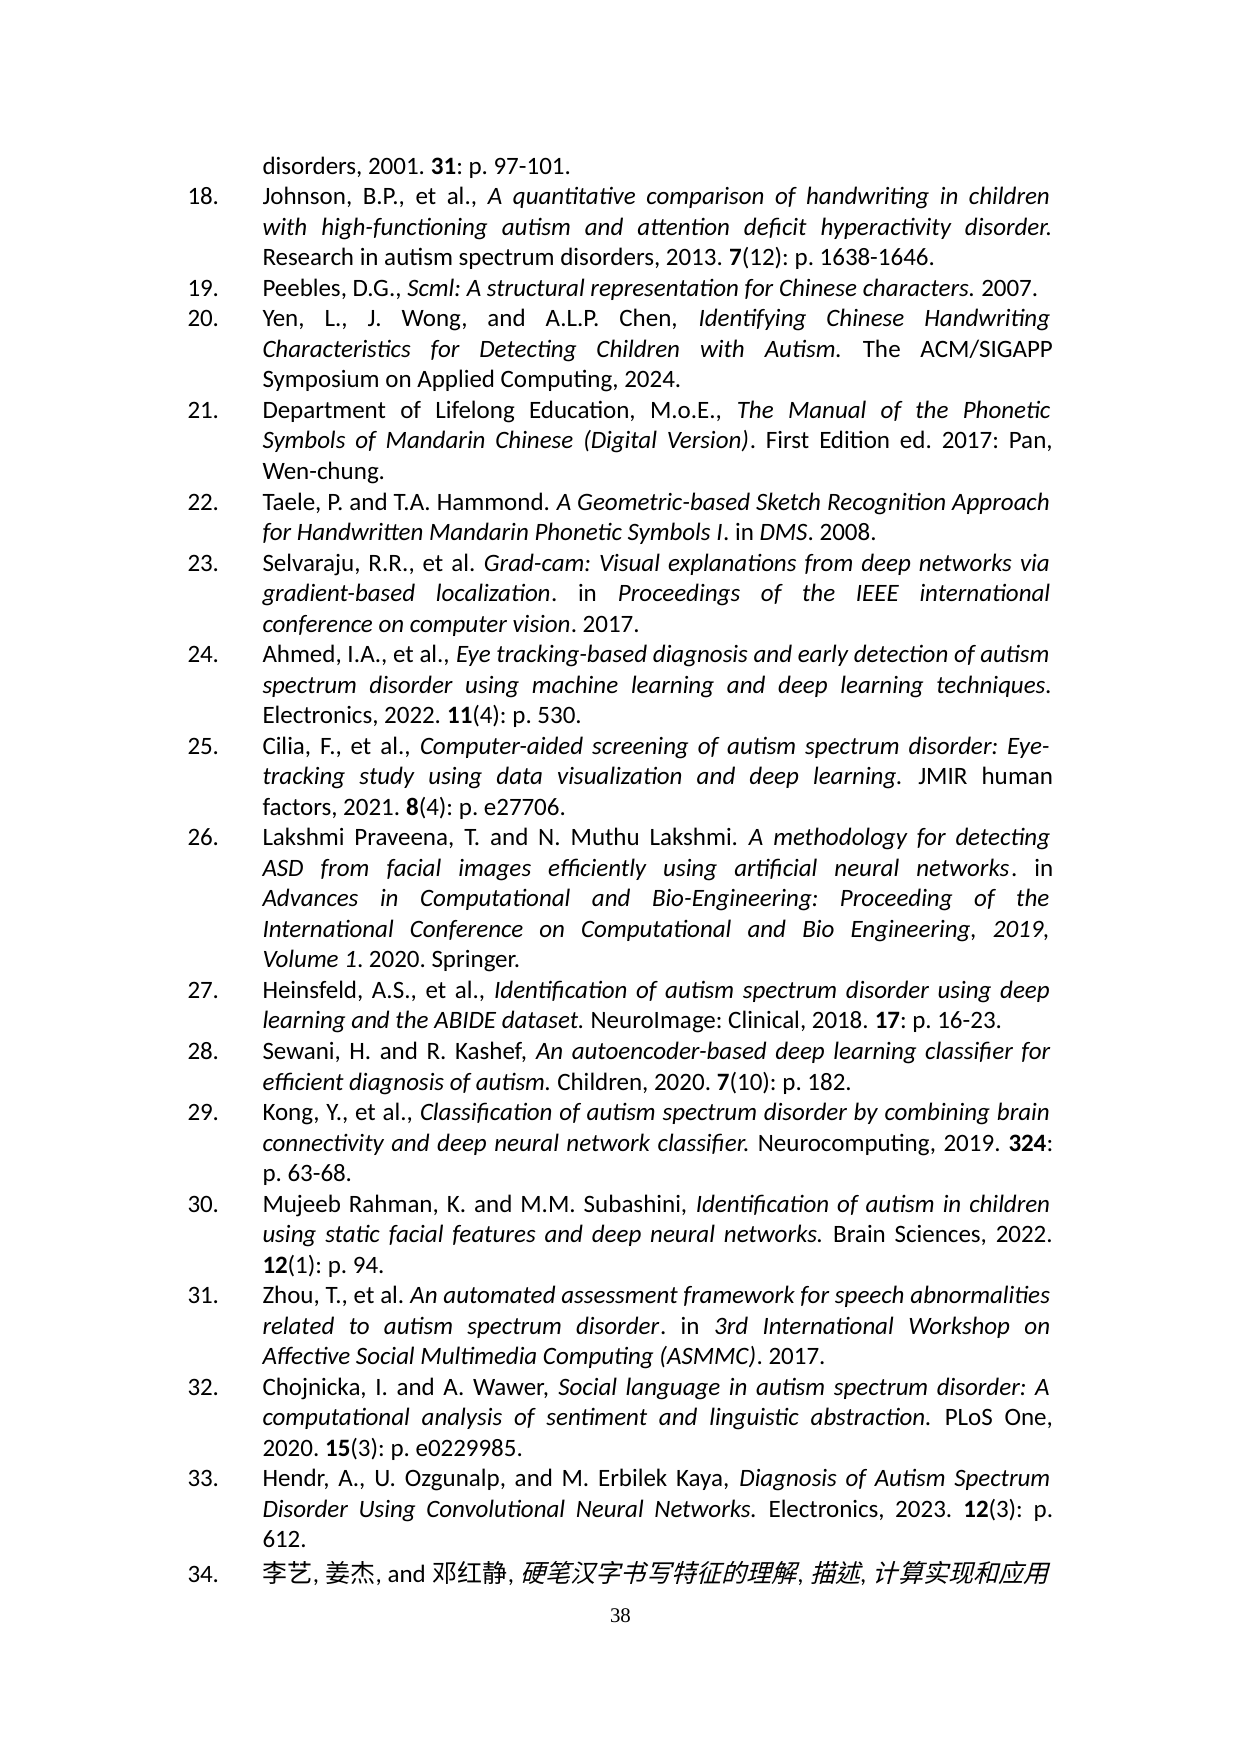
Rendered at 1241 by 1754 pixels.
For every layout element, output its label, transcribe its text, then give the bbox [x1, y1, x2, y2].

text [187, 150, 1053, 181]
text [187, 1554, 1053, 1590]
text 23. Selvaraju, R.R., et al. Grad-cam: Visual explanations from deep networks via gradient-based localization. in Proceedings of the IEEE international conference on computer vision. 2017. [187, 547, 1053, 638]
text 30. Mujeeb Rahman, K. and M.M. Subashini, Identification of autism in children using static facial features and deep neural networks. Brain Sciences, 2022. 12(1): p. 94. [187, 1188, 1053, 1279]
text 20. Yen, L., J. Wong, and A.L.P. Chen, Identifying Chinese Handwriting Characteristics for Detecting Children with Autism. The ACM/SIGAPP Symposium on Applied Computing, 2024. [187, 303, 1053, 394]
text 24. Ahmed, I.A., et al., Eye tracking-based diagnosis and early detection of autism spectrum disorder using machine learning and deep learning techniques. Electronics, 2022. 11(4): p. 530. [187, 638, 1053, 730]
text 31. Zhou, T., et al. An automated assessment framework for speech abnormalities related to autism spectrum disorder. in 3rd International Workshop on Affective Social Multimedia Computing (ASMMC). 2017. [187, 1279, 1053, 1371]
text 22. Taele, P. and T.A. Hammond. A Geometric-based Sketch Recognition Approach for Handwritten Mandarin Phonetic Symbols I. in DMS. 2008. [187, 486, 1053, 547]
text 18. Johnson, B.P., et al., A quantitative comparison of handwriting in children with high-functioning autism and attention deficit hyperactivity disorder. Research in autism spectrum disorders, 2013. 7(12): p. 1638-1646. [187, 181, 1053, 272]
text 33. Hendr, A., U. Ozgunalp, and M. Erbilek Kaya, Diagnosis of Autism Spectrum Disorder Using Convolutional Neural Networks. Electronics, 2023. 12(3): p. 612. [187, 1462, 1053, 1554]
text 27. Heinsfeld, A.S., et al., Identification of autism spectrum disorder using deep learning and the ABIDE dataset. NeuroImage: Clinical, 2018. 17: p. 16-23. [187, 974, 1053, 1035]
text 19. Peebles, D.G., Scml: A structural representation for Chinese characters. 2007. [187, 272, 1053, 303]
text 29. Kong, Y., et al., Classification of autism spectrum disorder by combining brain connectivity and deep neural network classifier. Neurocomputing, 2019. 324: p. 63-68. [187, 1096, 1053, 1188]
text 21. Department of Lifelong Education, M.o.E., The Manual of the Phonetic Symbols of Mandarin Chinese (Digital Version). First Edition ed. 2017: Pan, Wen-chung. [187, 394, 1053, 486]
text 25. Cilia, F., et al., Computer-aided screening of autism spectrum disorder: Eye-tracking study using data visualization and deep learning. JMIR human factors, 2021. 8(4): p. e27706. [187, 730, 1053, 821]
text 32. Chojnicka, I. and A. Wawer, Social language in autism spectrum disorder: A computational analysis of sentiment and linguistic abstraction. PLoS One, 2020. 15(3): p. e0229985. [187, 1371, 1053, 1462]
text 26. Lakshmi Praveena, T. and N. Muthu Lakshmi. A methodology for detecting ASD from facial images efficiently using artificial neural networks. in Advances in Computational and Bio-Engineering: Proceeding of the International Conference on Computational and Bio Engineering, 2019, Volume 1. 2020. Springer. [187, 821, 1053, 974]
text 28. Sewani, H. and R. Kashef, An autoencoder-based deep learning classifier for efficient diagnosis of autism. Children, 2020. 7(10): p. 182. [187, 1035, 1053, 1096]
